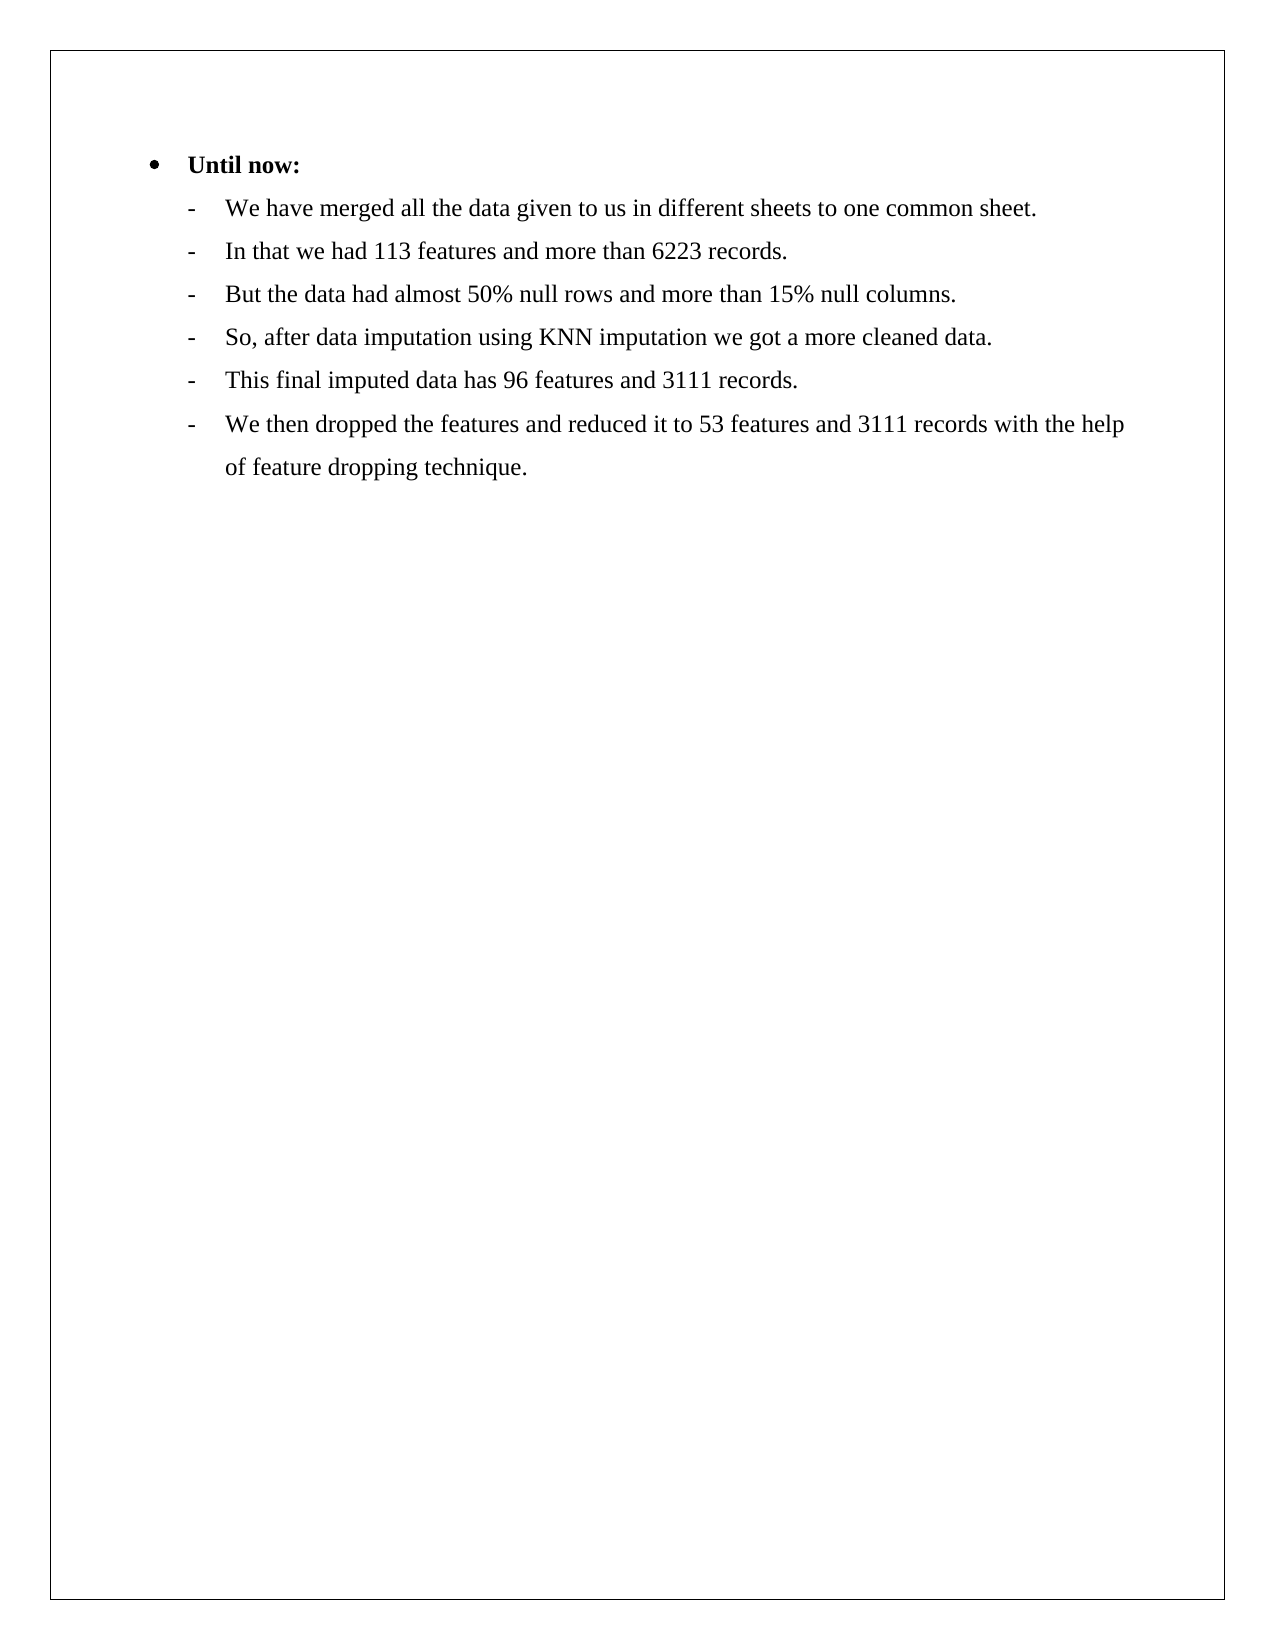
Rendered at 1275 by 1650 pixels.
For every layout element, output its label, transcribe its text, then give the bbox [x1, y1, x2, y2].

list In that we had 113 features and more than 6223 records. [187, 236, 1125, 265]
list We then dropped the features and reduced it to 53 features and 3111 records with the help of feature dropping technique. [187, 409, 1125, 481]
list We have merged all the data given to us in different sheets to one common sheet. [187, 193, 1125, 222]
list So, after data imputation using KNN imputation we got a more cleaned data. [187, 322, 1125, 351]
list But the data had almost 50% null rows and more than 15% null columns. [187, 279, 1125, 308]
list Until now: [150, 150, 1125, 179]
list This final imputed data has 96 features and 3111 records. [187, 366, 1125, 394]
